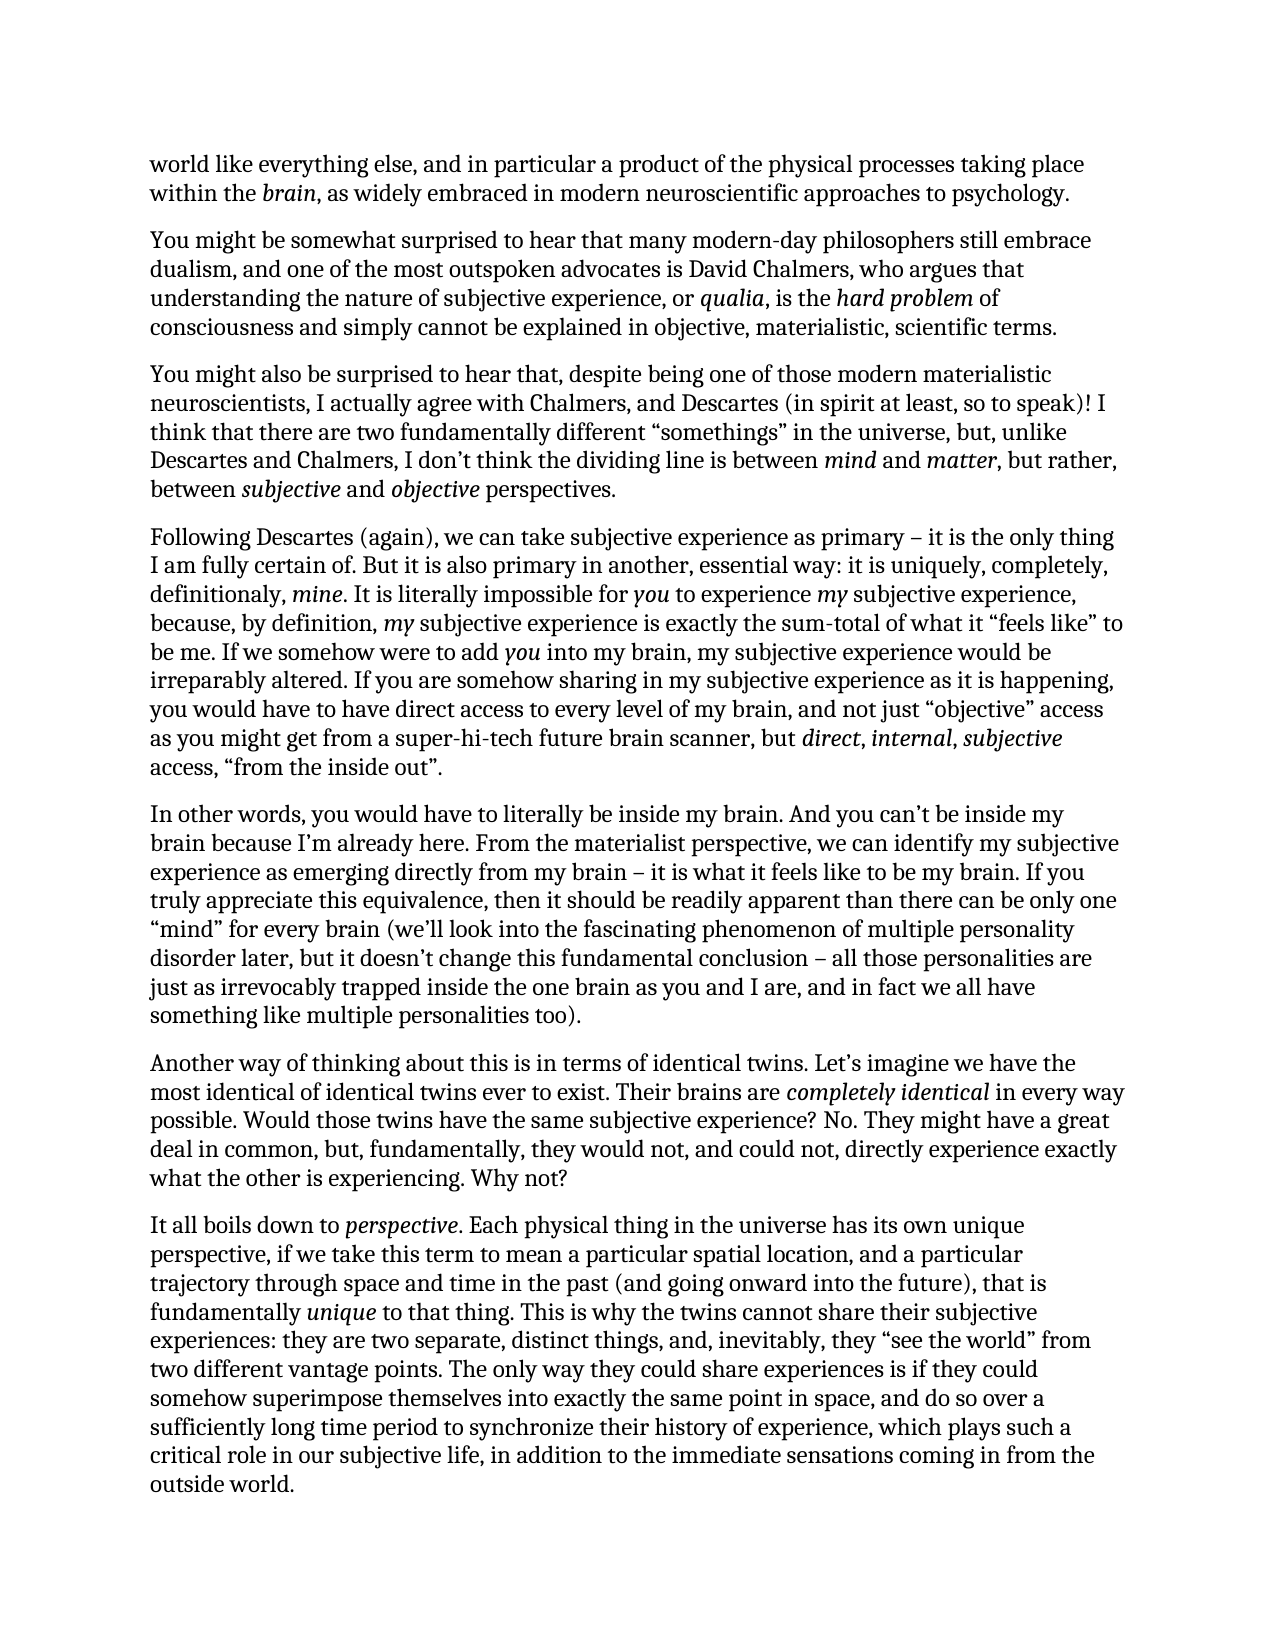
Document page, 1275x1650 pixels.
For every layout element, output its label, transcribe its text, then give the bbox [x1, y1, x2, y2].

text You might also be surprised to hear that, despite being one of those modern materialistic neuroscientists, I actually agree with Chalmers, and Descartes (in spirit at least, so to speak)! I think that there are two fundamentally different “somethings” in the universe, but, unlike Descartes and Chalmers, I don’t think the dividing line is between mind and matter, but rather, between subjective and objective perspectives. [150, 360, 1125, 504]
text You might be somewhat surprised to hear that many modern-day philosophers still embrace dualism, and one of the most outspoken advocates is David Chalmers, who argues that understanding the nature of subjective experience, or qualia, is the hard problem of consciousness and simply cannot be explained in objective, materialistic, scientific terms. [150, 226, 1125, 341]
text Following Descartes (again), we can take subjective experience as primary – it is the only thing I am fully certain of. But it is also primary in another, essential way: it is uniquely, completely, definitionaly, mine. It is literally impossible for you to experience my subjective experience, because, by definition, my subjective experience is exactly the sum-total of what it “feels like” to be me. If we somehow were to add you into my brain, my subjective experience would be irreparably altered. If you are somehow sharing in my subjective experience as it is happening, you would have to have direct access to every level of my brain, and not just “objective” access as you might get from a super-hi-tech future brain scanner, but direct, internal, subjective access, “from the inside out”. [150, 522, 1125, 781]
text Another way of thinking about this is in terms of identical twins. Let’s imagine we have the most identical of identical twins ever to exist. Their brains are completely identical in every way possible. Would those twins have the same subjective experience? No. They might have a great deal in common, but, fundamentally, they would not, and could not, directly experience exactly what the other is experiencing. Why not? [150, 1049, 1125, 1192]
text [150, 150, 1125, 207]
text It all boils down to perspective. Each physical thing in the universe has its own unique perspective, if we take this term to mean a particular spatial location, and a particular trajectory through space and time in the past (and going onward into the future), that is fundamentally unique to that thing. This is why the twins cannot share their subjective experiences: they are two separate, distinct things, and, inevitably, they “see the world” from two different vantage points. The only way they could share experiences is if they could somehow superimpose themselves into exactly the same point in space, and do so over a sufficiently long time period to synchronize their history of experience, which plays such a critical role in our subjective life, in addition to the immediate sensations coming in from the outside world. [150, 1211, 1125, 1499]
text In other words, you would have to literally be inside my brain. And you can’t be inside my brain because I’m already here. From the materialist perspective, we can identify my subjective experience as emerging directly from my brain – it is what it feels like to be my brain. If you truly appreciate this equivalence, then it should be readily apparent than there can be only one “mind” for every brain (we’ll look into the fascinating phenomenon of multiple personality disorder later, but it doesn’t change this fundamental conclusion – all those personalities are just as irrevocably trapped inside the one brain as you and I are, and in fact we all have something like multiple personalities too). [150, 800, 1125, 1030]
